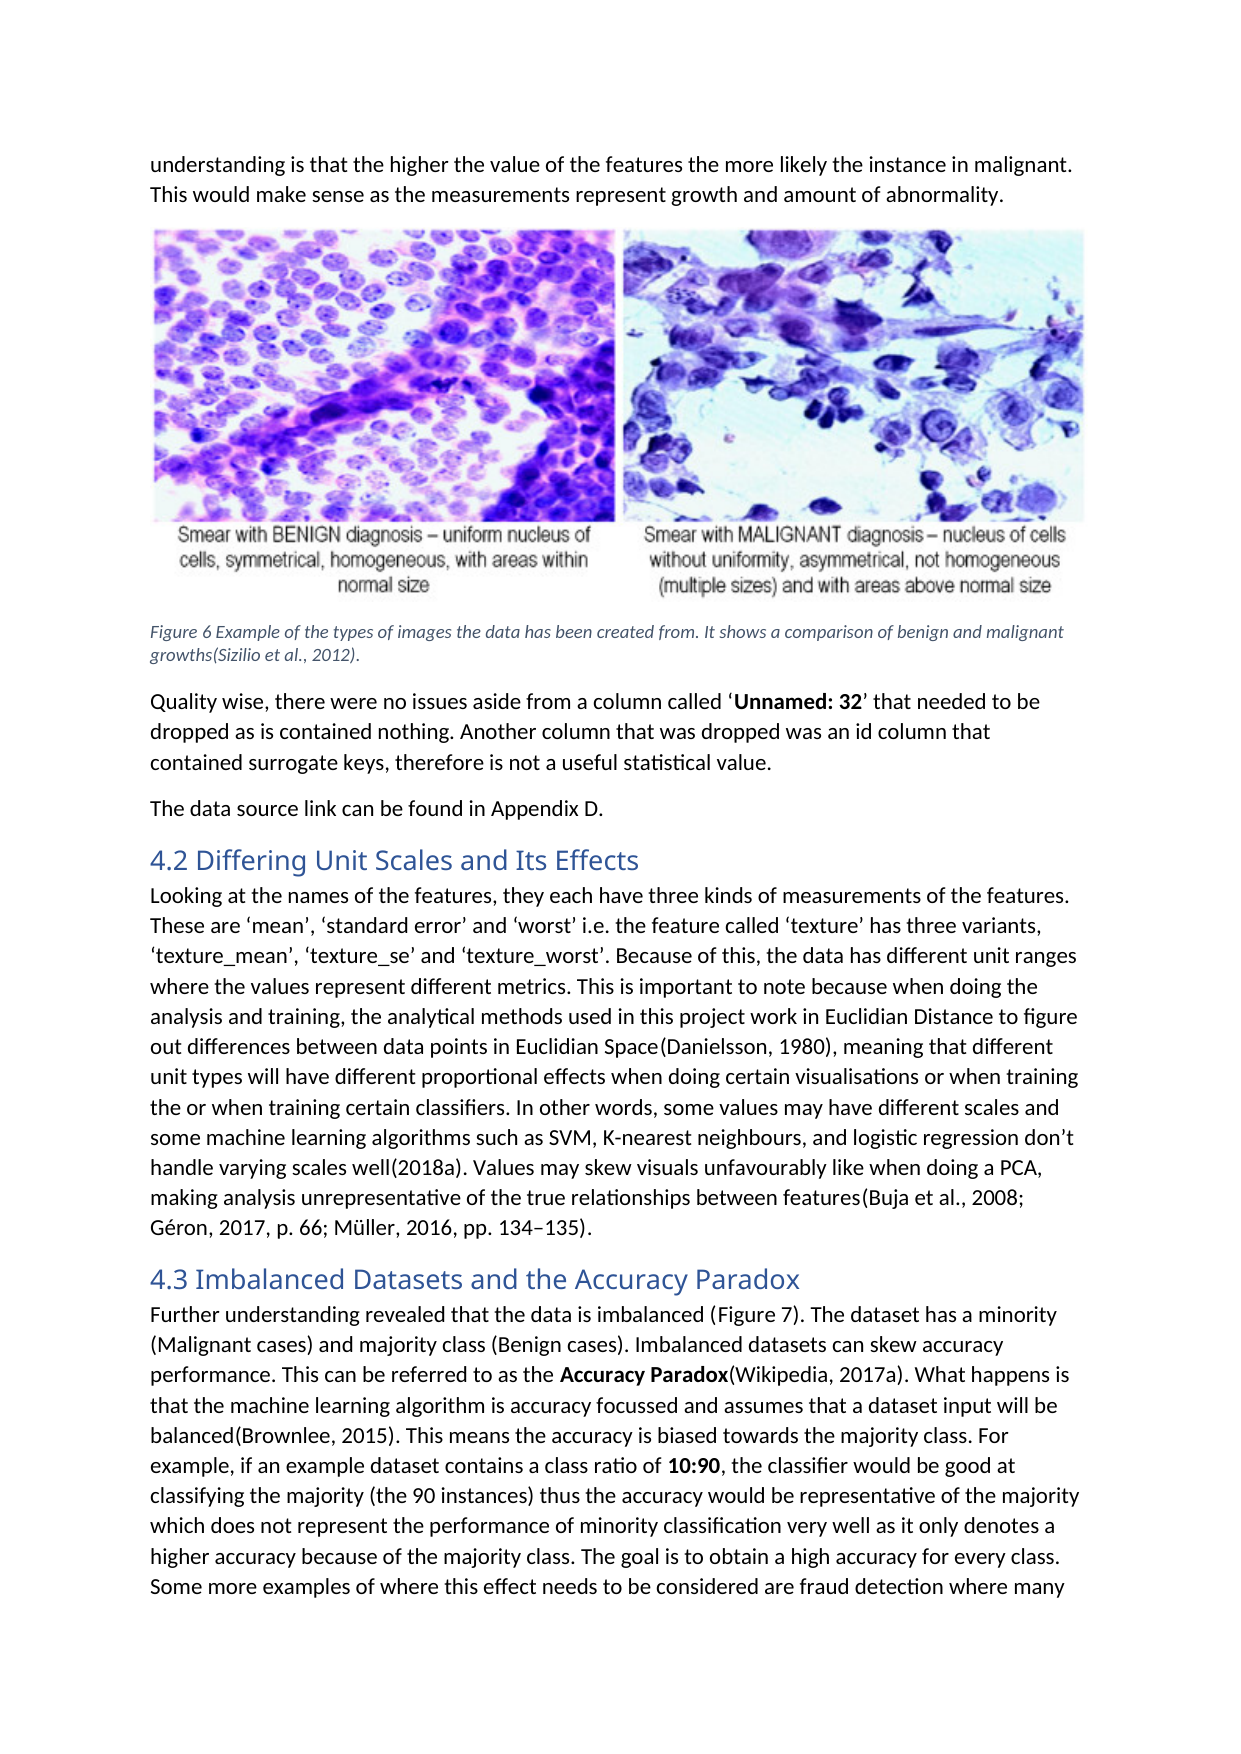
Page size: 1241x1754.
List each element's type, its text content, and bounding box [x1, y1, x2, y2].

picture [150, 227, 1088, 602]
subtitle 4.2 Differing Unit Scales and Its Effects [150, 841, 1090, 878]
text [150, 1300, 1090, 1600]
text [150, 150, 1090, 208]
text Looking at the names of the features, they each have three kinds of measurements of the features. These are ‘mean’, ‘standard error’ and ‘worst’ i.e. the feature called ‘texture’ has three variants, ‘texture_mean’, ‘texture_se’ and ‘texture_worst’. Because of this, the data has different unit ranges where the values represent different metrics. This is important to note because when doing the analysis and training, the analytical methods used in this project work in Euclidian Distance to figure out differences between data points in Euclidian Space(Danielsson, 1980), meaning that different unit types will have different proportional effects when doing certain visualisations or when training the or when training certain classifiers. In other words, some values may have different scales and some machine learning algorithms such as SVM, K-nearest neighbours, and logistic regression don’t handle varying scales well(2018a). Values may skew visuals unfavourably like when doing a PCA, making analysis unrepresentative of the true relationships between features(Buja et al., 2008; Géron, 2017, p. 66; Müller, 2016, pp. 134–135). [150, 881, 1090, 1242]
subtitle 4.3 Imbalanced Datasets and the Accuracy Paradox [150, 1260, 1090, 1297]
text The data source link can be found in Appendix D. [150, 794, 1090, 823]
text Quality wise, there were no issues aside from a column called ‘Unnamed: 32’ that needed to be dropped as is contained nothing. Another column that was dropped was an id column that contained surrogate keys, therefore is not a useful statistical value. [150, 687, 1090, 776]
